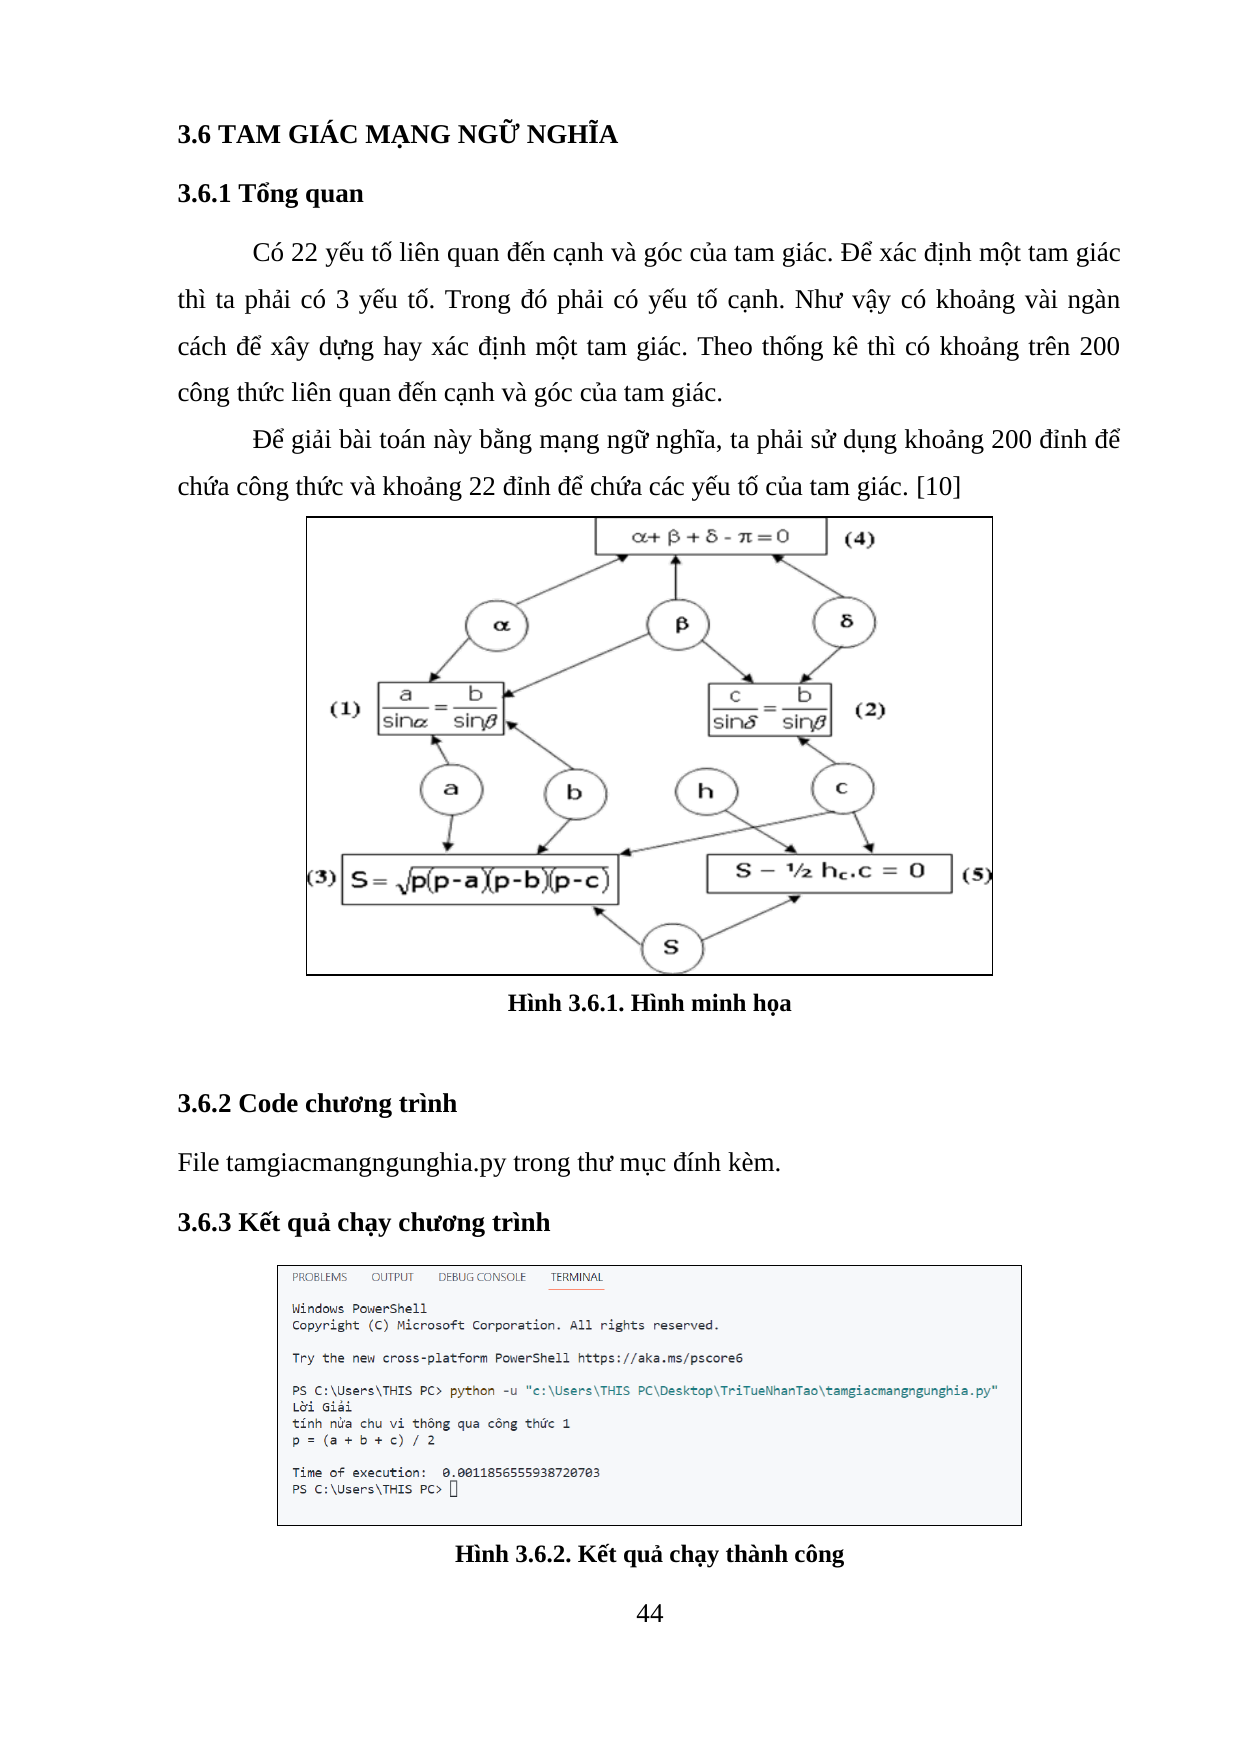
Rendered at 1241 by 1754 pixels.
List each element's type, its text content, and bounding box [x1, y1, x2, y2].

text File tamgiacmangngunghia.py trong thư mục đính kèm. [177, 1147, 1122, 1178]
subtitle Code chương trình [177, 1087, 1122, 1118]
picture [307, 518, 992, 974]
text Để giải bài toán này bằng mạng ngữ nghĩa, ta phải sử dụng khoảng 200 đỉnh để chứa công thức và khoảng 22 đỉnh để chứa các yếu tố của tam giác. [177, 423, 1122, 501]
text Hình 3.6.2. Kết quả chạy thành công [177, 1539, 1122, 1567]
subtitle Tổng quan [177, 177, 1122, 208]
subtitle TAM GIÁC MẠNG NGỮ NGHĨA [177, 118, 1122, 149]
text Hình 3.6.1. Hình minh họa [177, 988, 1122, 1017]
subtitle Kết quả chạy chương trình [177, 1206, 1122, 1237]
picture [278, 1266, 1021, 1525]
text Có 22 yếu tố liên quan đến cạnh và góc của tam giác. Để xác định một tam giác thì ta phải có 3 yếu tố. Trong đó phải có yếu tố cạnh. Như vậy có khoảng vài ngàn cách để xây dựng hay xác định một tam giác. Theo thống kê thì có khoảng trên 200 công thức liên quan đến cạnh và góc của tam giác. [177, 236, 1122, 408]
